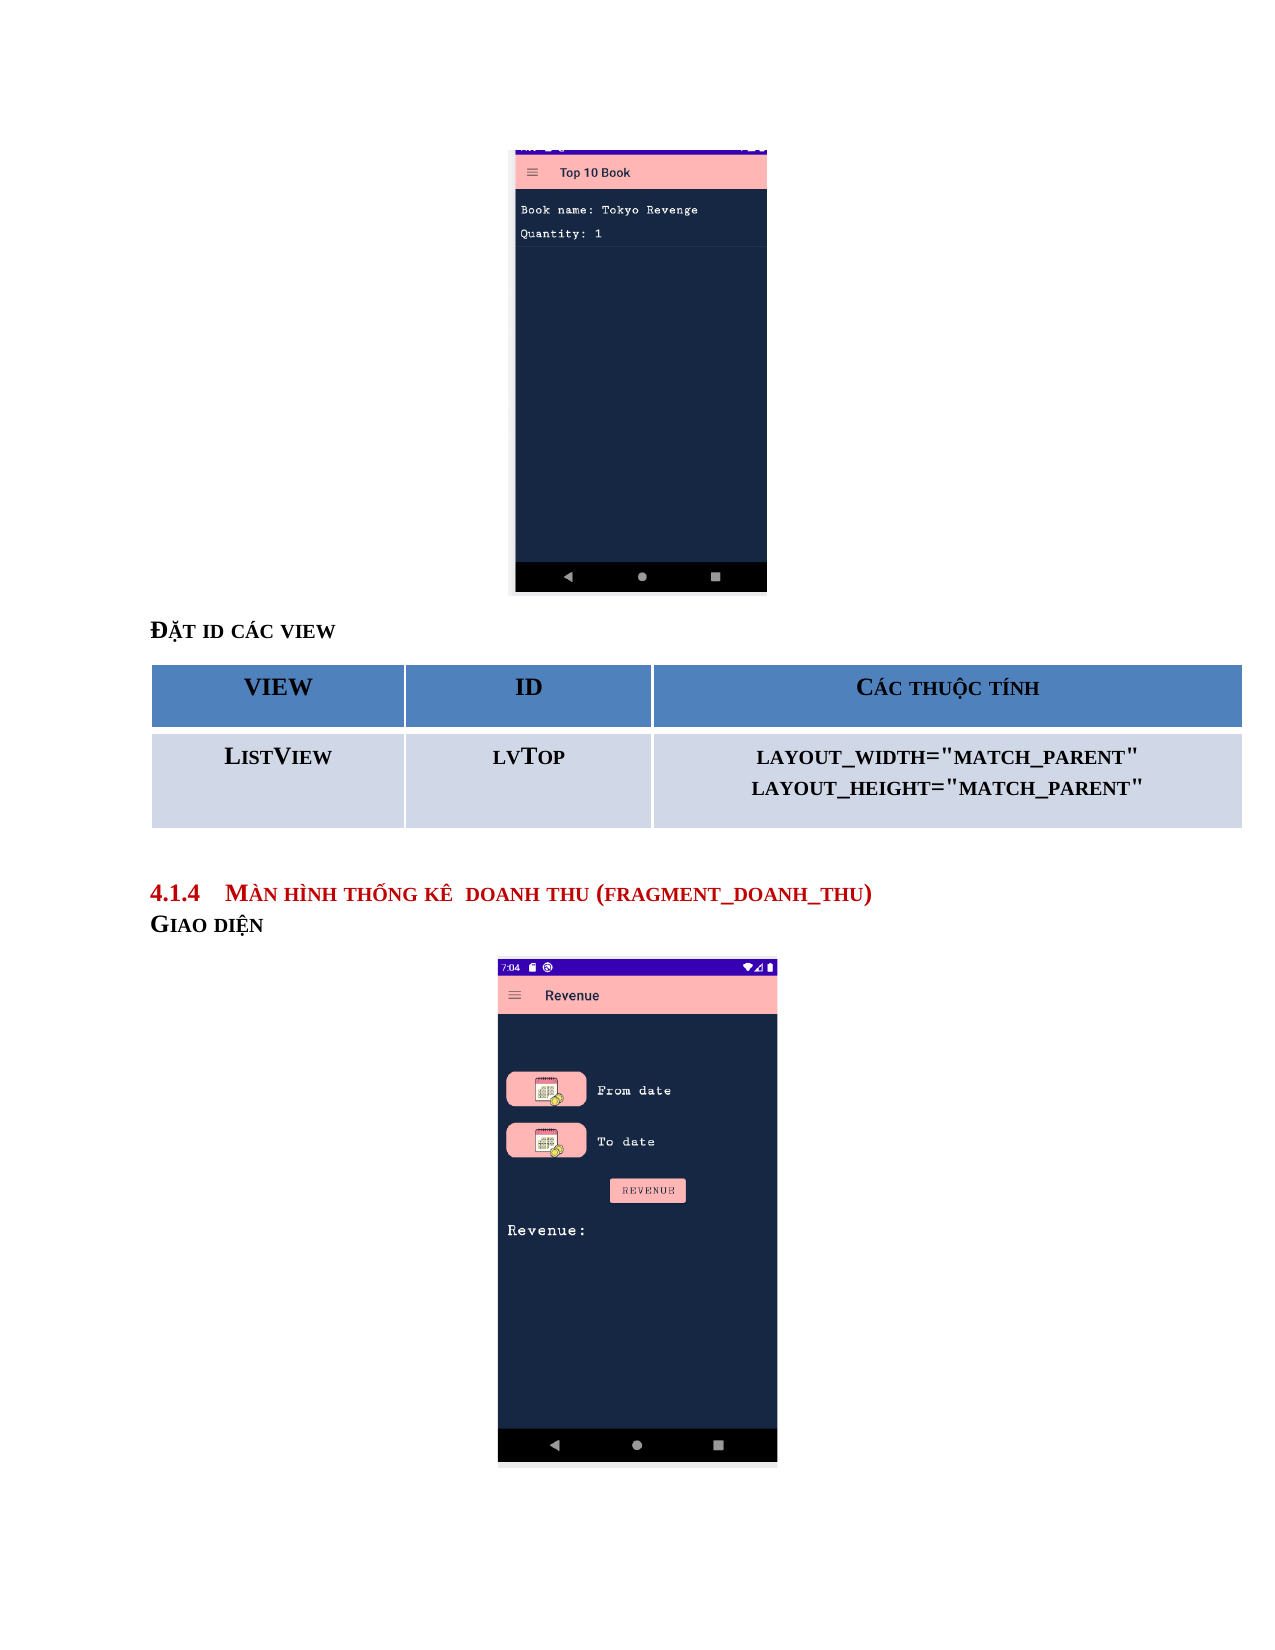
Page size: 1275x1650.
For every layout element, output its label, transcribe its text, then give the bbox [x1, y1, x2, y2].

text Giao diện [150, 909, 1125, 937]
table_cell lvTop [406, 734, 651, 828]
text Đặt id các view [150, 615, 1125, 643]
picture [508, 150, 767, 596]
picture [497, 956, 778, 1468]
table_cell ListView [152, 734, 404, 828]
subtitle Màn hình thống kê doanh thu (fragment_doanh_thu) [150, 878, 1125, 906]
table_cell layout_width="match_parent" layout_height="match_parent" [654, 734, 1242, 828]
table_header ID [406, 665, 651, 727]
table_header Các thuộc tính [654, 665, 1242, 727]
table_header VIEW [152, 665, 404, 727]
